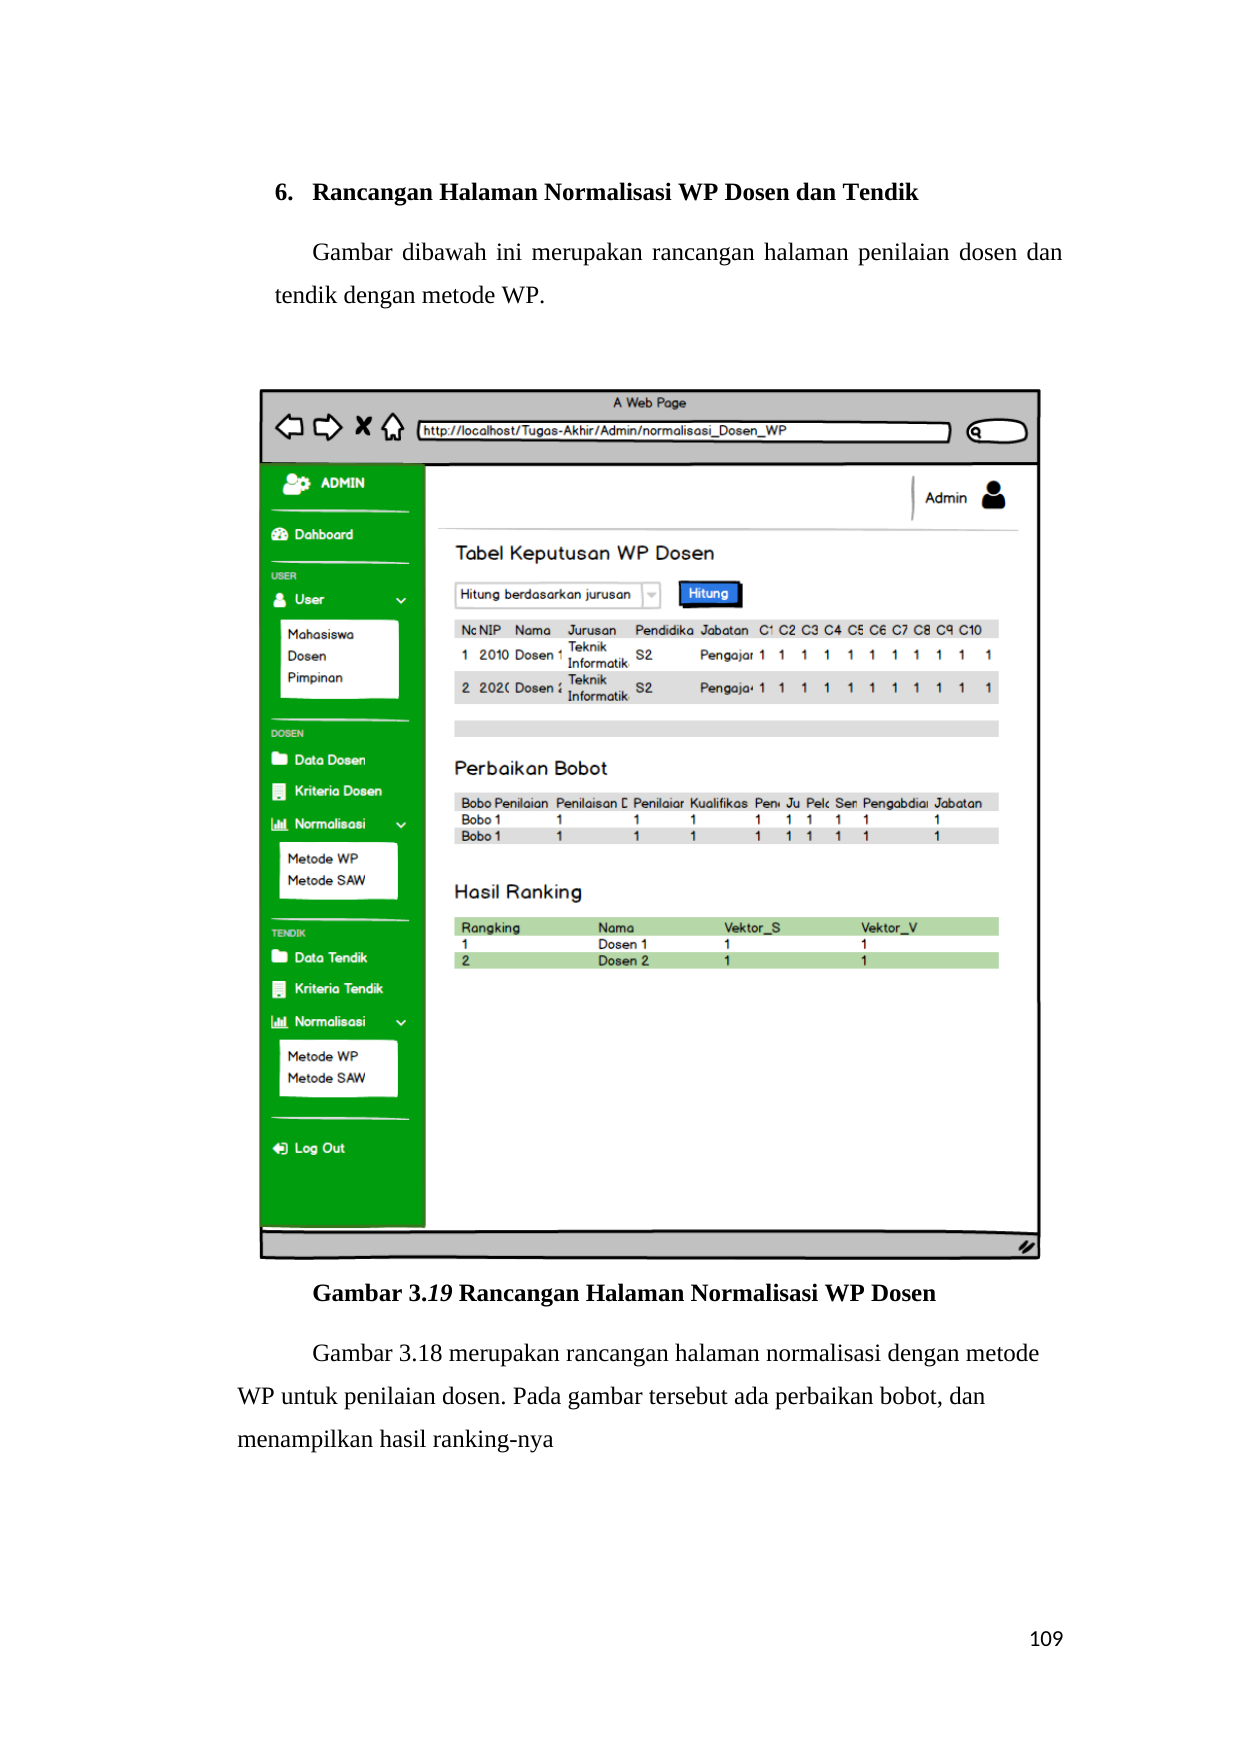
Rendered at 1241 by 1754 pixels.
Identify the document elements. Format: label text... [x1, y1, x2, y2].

picture [259, 389, 1041, 1260]
list Rancangan Halaman Normalisasi WP Dosen dan Tendik [274, 177, 1063, 206]
text Gambar dibawah ini merupakan rancangan halaman penilaian dosen dan tendik dengan metode WP. [274, 237, 1063, 309]
text Gambar 3.18 merupakan rancangan halaman normalisasi dengan metode WP untuk penilaian dosen. Pada gambar tersebut ada perbaikan bobot, dan menampilkan hasil ranking-nya [237, 1338, 1063, 1453]
